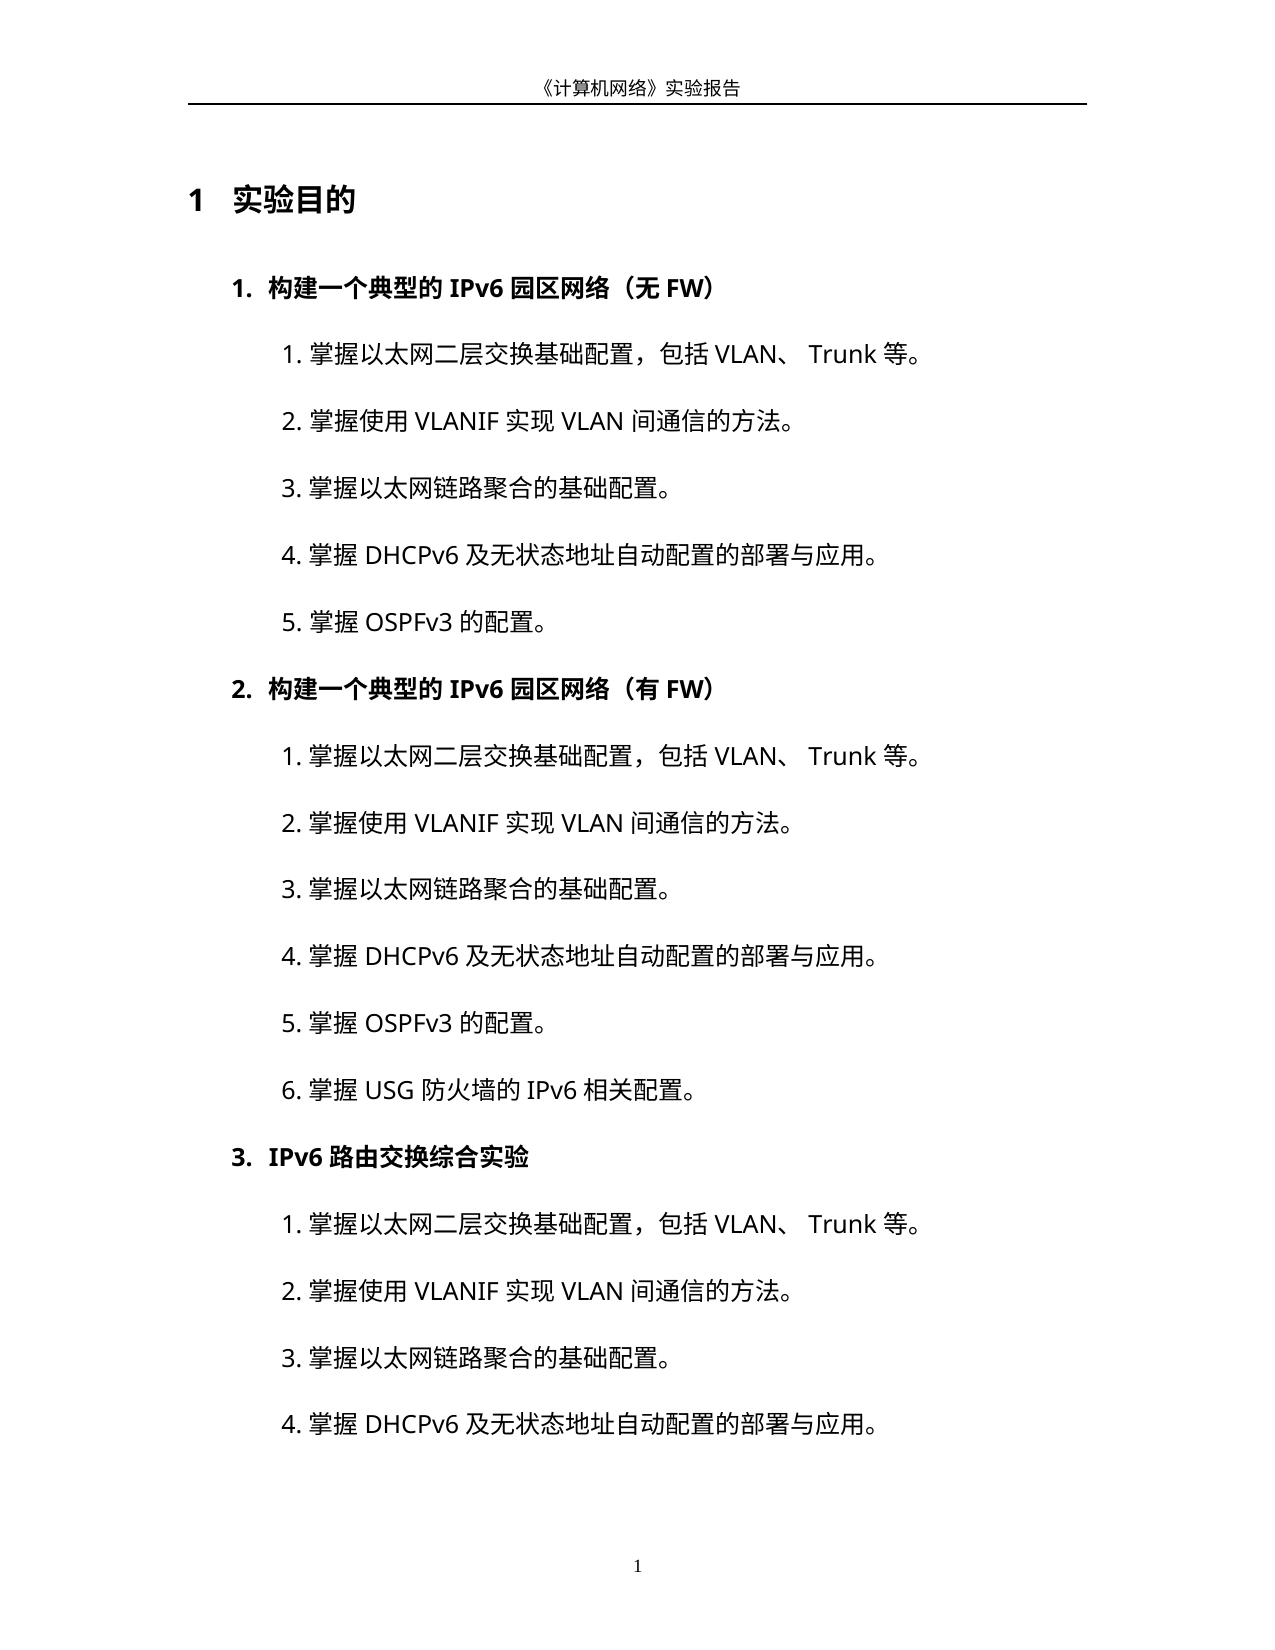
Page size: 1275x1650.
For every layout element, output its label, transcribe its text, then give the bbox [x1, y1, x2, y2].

subtitle 实验目的 [187, 175, 1087, 220]
list 2. 掌握使用 VLANIF 实现 VLAN 间通信的方法。 [231, 1271, 1087, 1307]
list 3. 掌握以太网链路聚合的基础配置。 [231, 870, 1087, 906]
list 4. 掌握 DHCPv6 及无状态地址自动配置的部署与应用。 [231, 937, 1087, 973]
list 构建一个典型的 IPv6 园区网络（有 FW） [231, 669, 1087, 706]
list IPv6 路由交换综合实验 [231, 1137, 1087, 1174]
list 3. 掌握以太网链路聚合的基础配置。 [231, 1338, 1087, 1374]
list 5. 掌握 OSPFv3 的配置。 [231, 1004, 1087, 1040]
list 4. 掌握 DHCPv6 及无状态地址自动配置的部署与应用。 [231, 1405, 1087, 1441]
list 1. 掌握以太网二层交换基础配置，包括 VLAN、 Trunk 等。 [238, 335, 1087, 371]
list 1. 掌握以太网二层交换基础配置，包括 VLAN、 Trunk 等。 [231, 1204, 1087, 1241]
list 6. 掌握 USG 防火墙的 IPv6 相关配置。 [231, 1071, 1087, 1107]
list 3. 掌握以太网链路聚合的基础配置。 [231, 469, 1087, 505]
list 2. 掌握使用 VLANIF 实现 VLAN 间通信的方法。 [281, 402, 1087, 438]
list 1. 掌握以太网二层交换基础配置，包括 VLAN、 Trunk 等。 [231, 736, 1087, 772]
list 4. 掌握 DHCPv6 及无状态地址自动配置的部署与应用。 [231, 536, 1087, 572]
list 2. 掌握使用 VLANIF 实现 VLAN 间通信的方法。 [231, 803, 1087, 839]
list 构建一个典型的 IPv6 园区网络（无 FW） [231, 268, 1087, 304]
list 5. 掌握 OSPFv3 的配置。 [281, 602, 1087, 639]
